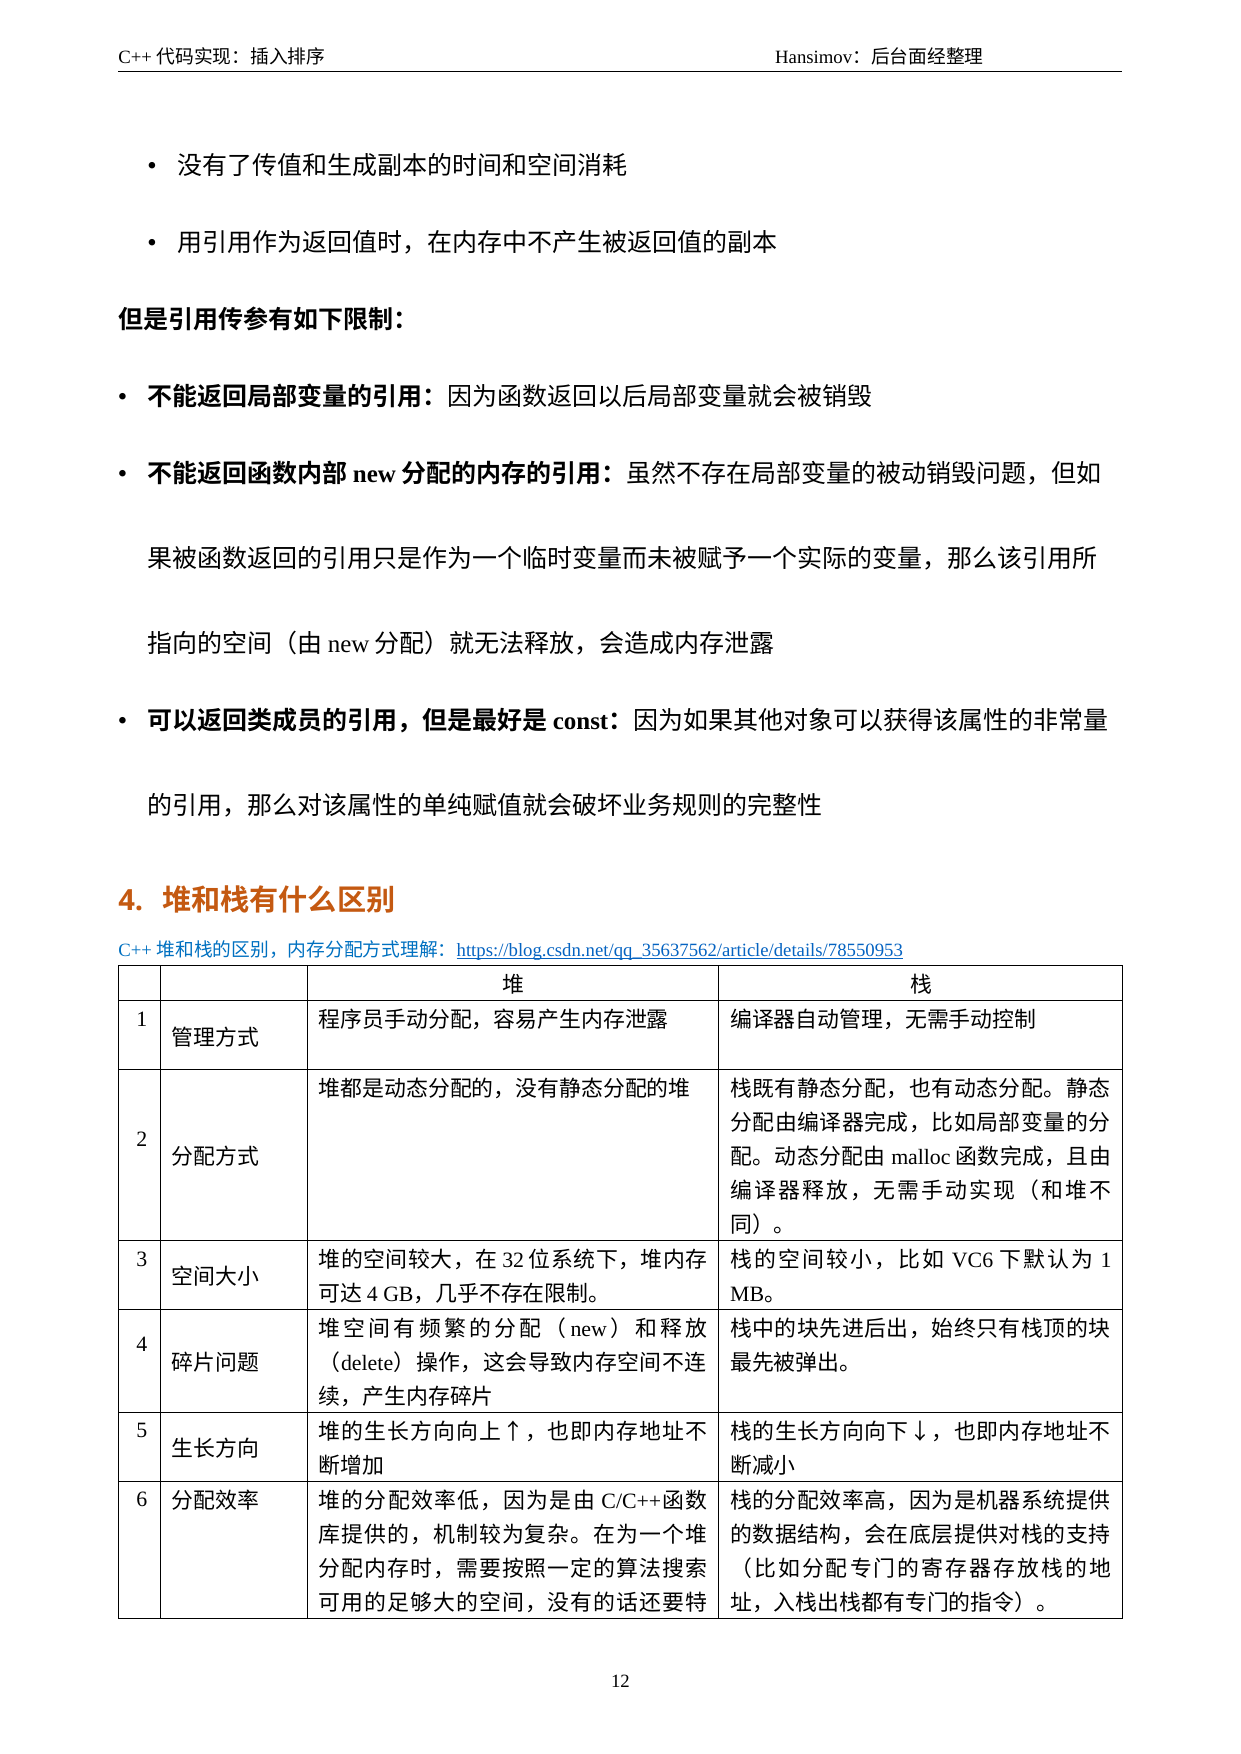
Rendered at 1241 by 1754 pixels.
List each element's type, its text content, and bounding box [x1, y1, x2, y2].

table_cell 栈中的块先进后出，始终只有栈顶的块最先被弹出。 [719, 1310, 1122, 1412]
table_cell 空间大小 [161, 1241, 307, 1309]
table_cell 碎片问题 [161, 1310, 307, 1412]
table_cell [119, 1241, 160, 1309]
table_header [119, 966, 160, 1000]
table_header 堆 [308, 966, 718, 1000]
table_cell 分配方式 [161, 1070, 307, 1240]
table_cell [719, 1482, 1122, 1618]
table_cell 程序员手动分配，容易产生内存泄露 [308, 1001, 718, 1069]
table_cell 栈既有静态分配，也有动态分配。静态分配由编译器完成，比如局部变量的分配。动态分配由malloc函数完成，且由编译器释放，无需手动实现（和堆不同）。 [719, 1070, 1122, 1240]
table_cell [119, 1413, 160, 1481]
table_cell 堆空间有频繁的分配（new）和释放（delete）操作，这会导致内存空间不连续，产生内存碎片 [308, 1310, 718, 1412]
text 但是引用传参有如下限制： [118, 284, 1122, 352]
text 没有了传值和生成副本的时间和空间消耗 [148, 130, 1122, 198]
table_cell 栈的生长方向向下↓，也即内存地址不断减小 [719, 1413, 1122, 1481]
table_cell [119, 1482, 160, 1618]
text 可以返回类成员的引用，但是最好是const：因为如果其他对象可以获得该属性的非常量的引用，那么对该属性的单纯赋值就会破坏业务规则的完整性 [118, 684, 1122, 837]
text 不能返回函数内部new分配的内存的引用：虽然不存在局部变量的被动销毁问题，但如果被函数返回的引用只是作为一个临时变量而未被赋予一个实际的变量，那么该引用所指向的空间（由new分配）就无法释放，会造成内存泄露 [118, 438, 1122, 676]
table_header [161, 966, 307, 1000]
table_cell [119, 1310, 160, 1412]
subtitle 堆和栈有什么区别 [118, 863, 1122, 931]
table_cell [119, 1070, 160, 1240]
table_cell 分配效率 [161, 1482, 307, 1618]
table_cell 栈的空间较小，比如VC6下默认为1 MB。 [719, 1241, 1122, 1309]
text 用引用作为返回值时，在内存中不产生被返回值的副本 [148, 207, 1122, 275]
list C++ 堆和栈的区别，内存分配方式理解：https://blog.csdn.net/qq_35637562/article/details/78550953 [118, 931, 1122, 965]
table_cell 编译器自动管理，无需手动控制 [719, 1001, 1122, 1069]
table_cell 生长方向 [161, 1413, 307, 1481]
table_cell 堆都是动态分配的，没有静态分配的堆 [308, 1070, 718, 1240]
text 不能返回局部变量的引用：因为函数返回以后局部变量就会被销毁 [118, 361, 1122, 429]
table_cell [308, 1482, 718, 1618]
table_cell 堆的生长方向向上↑，也即内存地址不断增加 [308, 1413, 718, 1481]
table_cell 堆的空间较大，在32位系统下，堆内存可达4 GB，几乎不存在限制。 [308, 1241, 718, 1309]
table_cell [119, 1001, 160, 1069]
table_header 栈 [719, 966, 1122, 1000]
table_cell 管理方式 [161, 1001, 307, 1069]
